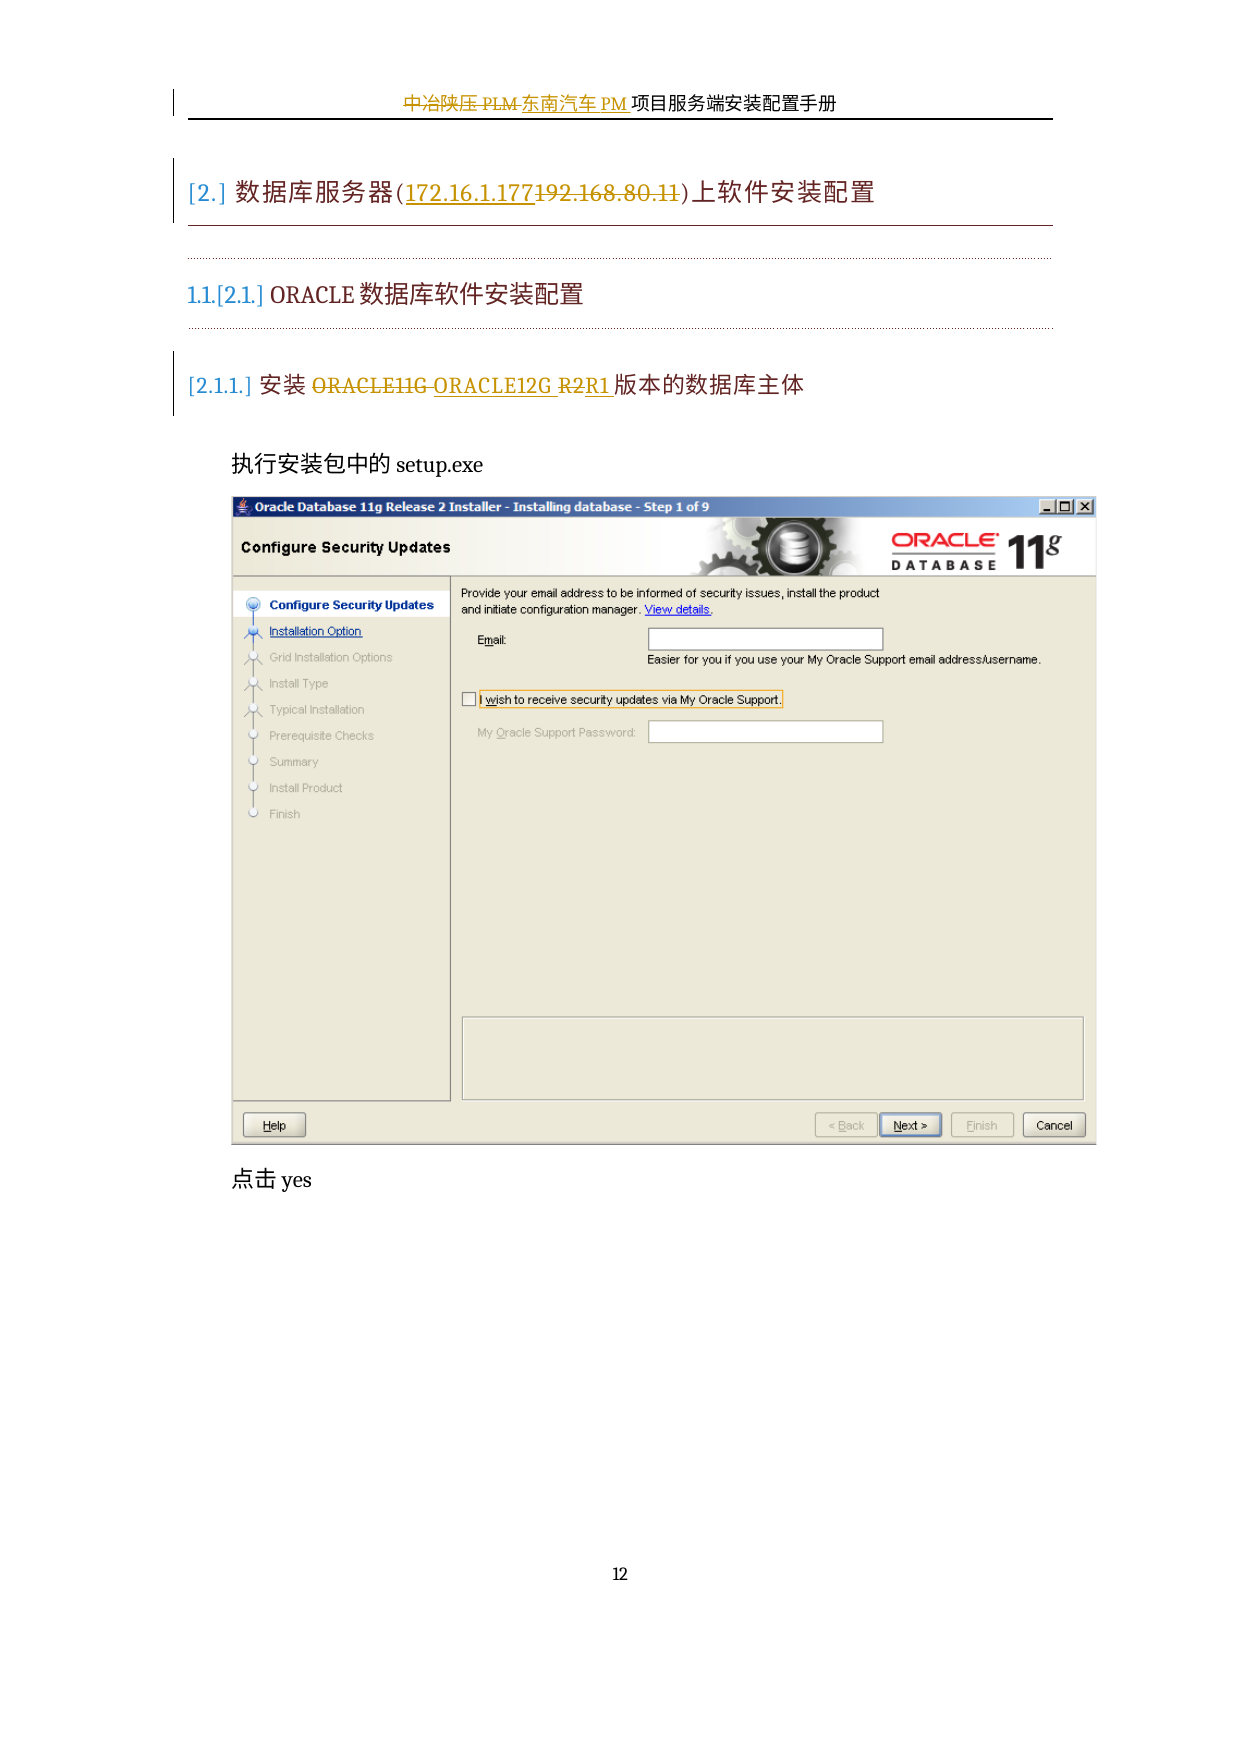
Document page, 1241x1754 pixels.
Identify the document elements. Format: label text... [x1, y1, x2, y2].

subtitle 安装版本的数据库主体 [187, 351, 1053, 416]
subtitle ORACLE数据库软件安装配置 [187, 257, 1053, 329]
text 点击yes [231, 1145, 1053, 1210]
text 执行安装包中的setup.exe [231, 430, 1053, 495]
picture [231, 496, 1097, 1145]
subtitle 数据库服务器()上软件安装配置 [187, 158, 1053, 226]
